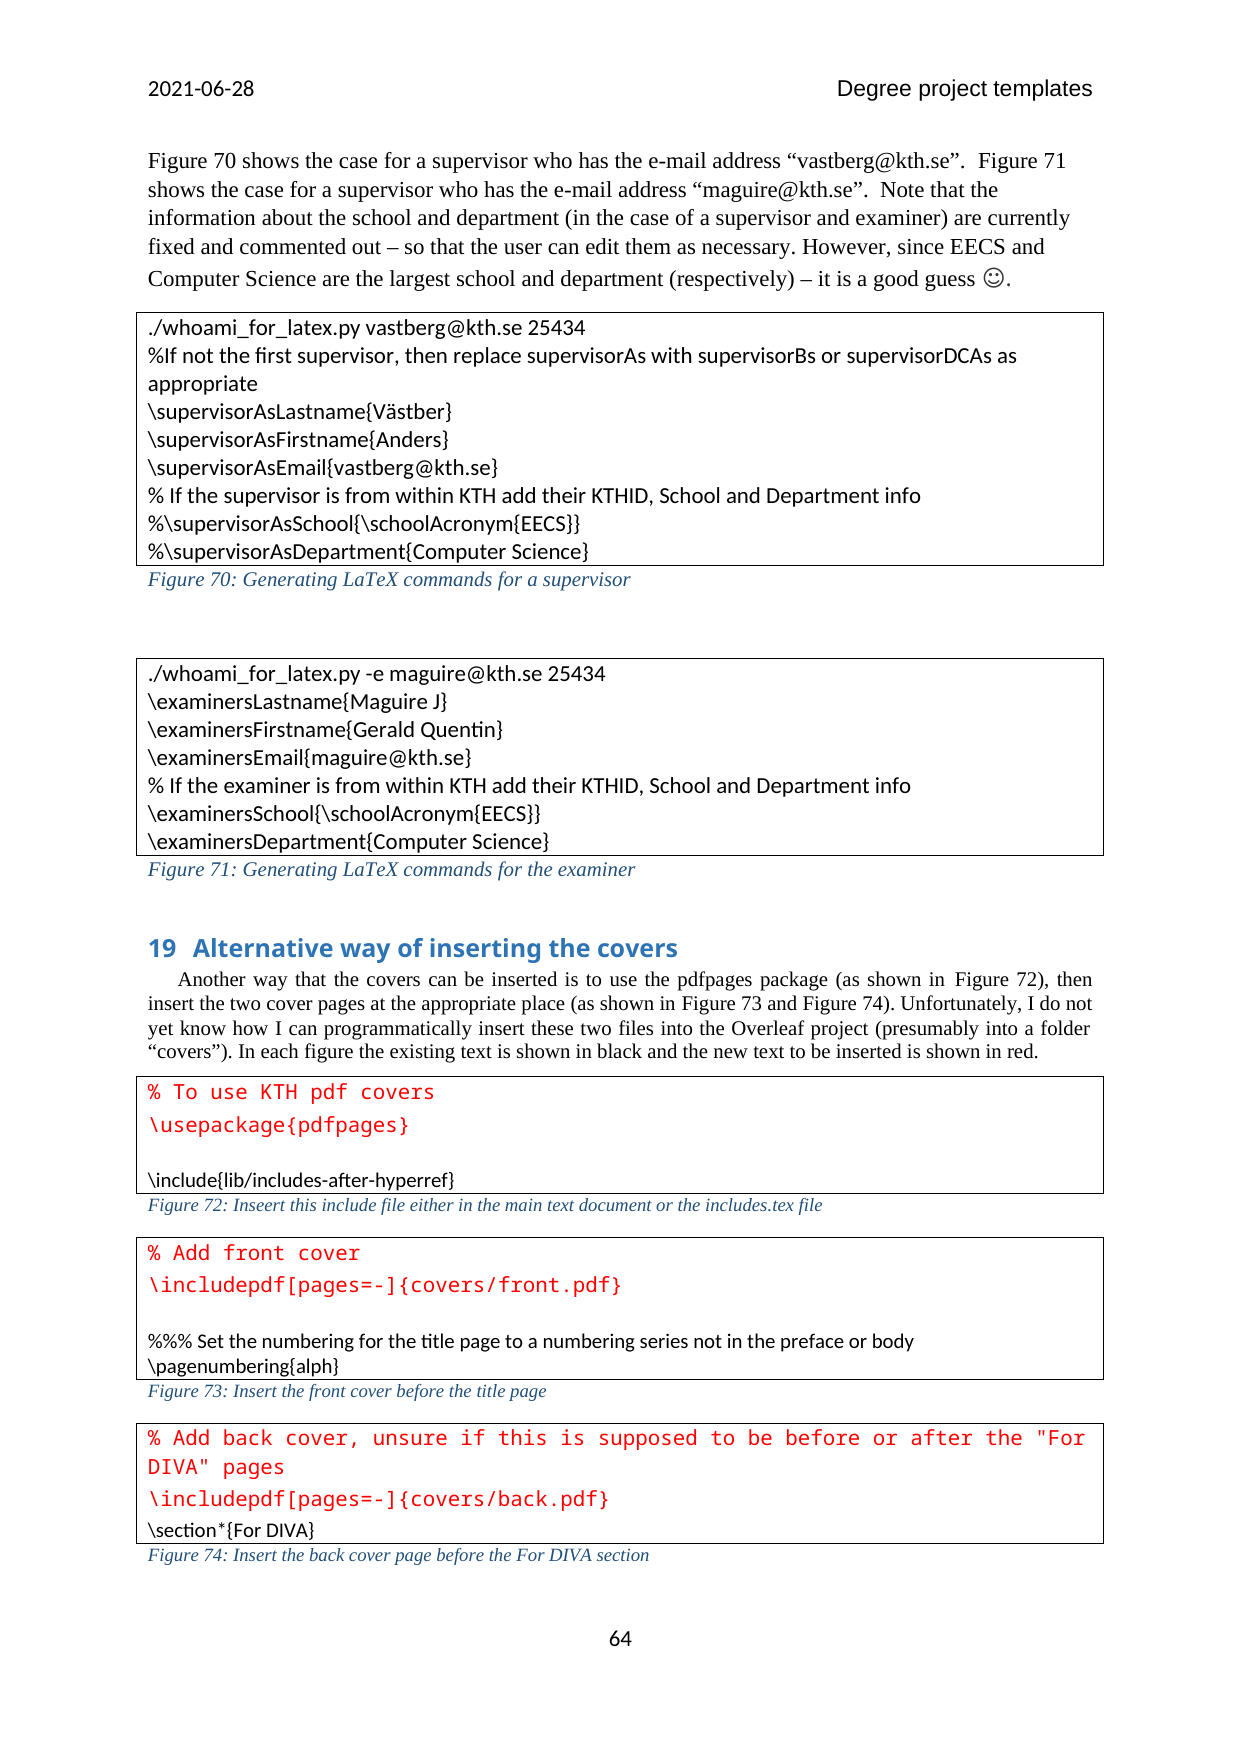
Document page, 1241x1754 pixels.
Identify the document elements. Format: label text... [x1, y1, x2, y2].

table_header ./whoami_for_latex.py vastberg@kth.se 25434 %If not the first supervisor, then replace supervisorAs with supervisorBs or supervisorDCAs as appropriate \supervisorAsLastname{Västber} \supervisorAsFirstname{Anders} \supervisorAsEmail{vastberg@kth.se} % If the supervisor is from within KTH add their KTHID, School and Department info %\supervisorAsSchool{\schoolAcronym{EECS}} %\supervisorAsDepartment{Computer Science} [137, 313, 1103, 565]
text Figure 72: Inseert this include file either in the main text document or the includes.tex file [148, 1194, 1093, 1216]
subtitle Alternative way of inserting the covers [148, 931, 1093, 964]
table_header % Add front cover \includepdf[pages=-]{covers/front.pdf} %%% Set the numbering for the title page to a numbering series not in the preface or body \pagenumbering{alph} [137, 1238, 1103, 1379]
text Another way that the covers can be inserted is to use the pdfpages package (as shown in Figure 72), then insert the two cover pages at the appropriate place (as shown in Figure 73 and Figure 74). Unfortunately, I do not yet know how I can programmatically insert these two files into the Overleaf project (presumably into a folder “covers”). In each figure the existing text is shown in black and the new text to be inserted is shown in red. [148, 967, 1093, 1063]
text Figure 73: Insert the front cover before the title page [148, 1380, 1093, 1402]
table_header ./whoami_for_latex.py -e maguire@kth.se 25434 \examinersLastname{Maguire J} \examinersFirstname{Gerald Quentin} \examinersEmail{maguire@kth.se} % If the examiner is from within KTH add their KTHID, School and Department info \examinersSchool{\schoolAcronym{EECS}} \examinersDepartment{Computer Science} [137, 659, 1103, 855]
text Figure 74: Insert the back cover page before the For DIVA section [148, 1544, 1093, 1565]
table_header % Add back cover, unsure if this is supposed to be before or after the "For DIVA" pages \includepdf[pages=-]{covers/back.pdf} \section*{For DIVA} [137, 1424, 1103, 1543]
text Figure 70 shows the case for a supervisor who has the e-mail address “vastberg@kth.se”. Figure 71 shows the case for a supervisor who has the e-mail address “maguire@kth.se”. Note that the information about the school and department (in the case of a supervisor and examiner) are currently fixed and commented out – so that the user can edit them as necessary. However, since EECS and Computer Science are the largest school and department (respectively) – it is a good guess ☺. [148, 148, 1093, 293]
table_header % To use KTH pdf covers \usepackage{pdfpages} \include{lib/includes-after-hyperref} [137, 1077, 1103, 1193]
